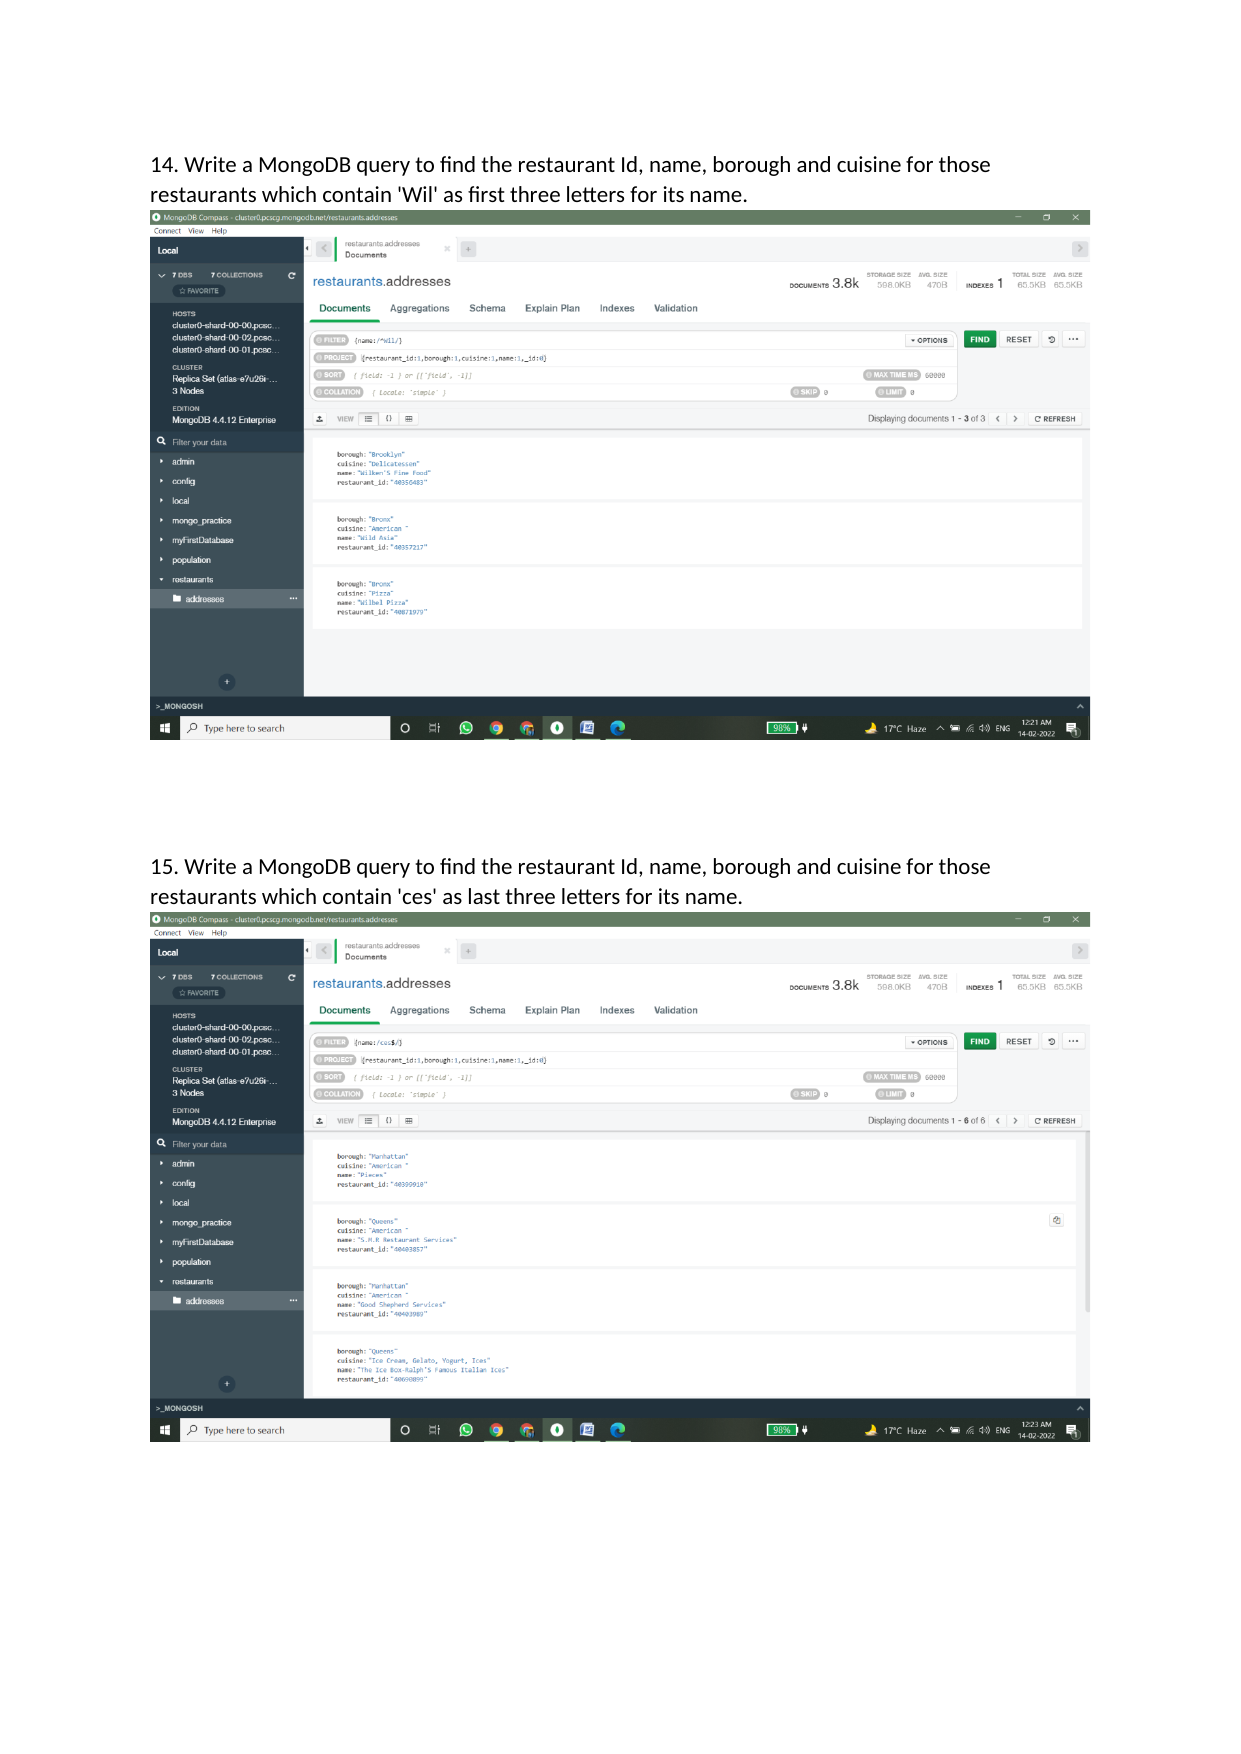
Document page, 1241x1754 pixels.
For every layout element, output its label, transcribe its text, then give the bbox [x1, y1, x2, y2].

text 15. Write a MongoDB query to find the restaurant Id, name, borough and cuisine for those restaurants which contain 'ces' as last three letters for its name. [150, 852, 1090, 912]
picture [150, 912, 1091, 1442]
text 14. Write a MongoDB query to find the restaurant Id, name, borough and cuisine for those restaurants which contain 'Wil' as first three letters for its name. [150, 150, 1090, 210]
picture [150, 210, 1091, 740]
